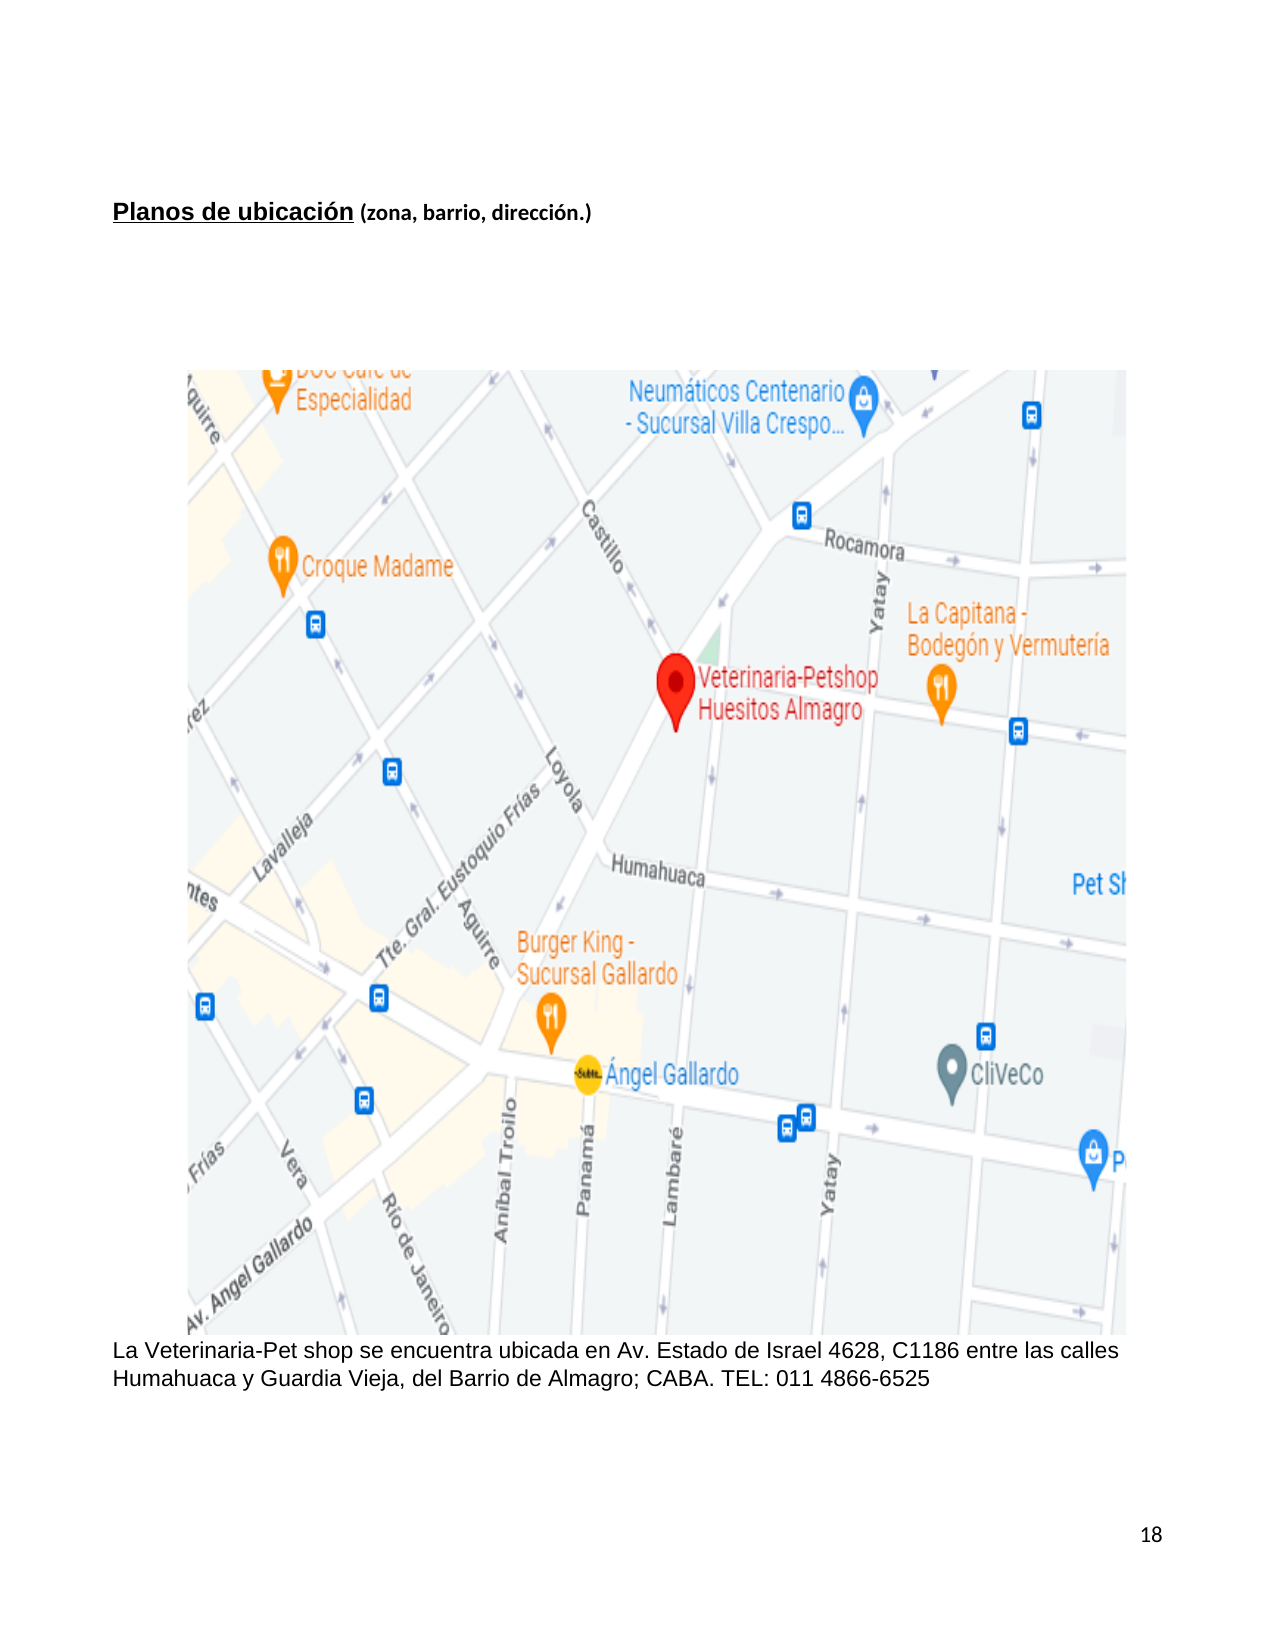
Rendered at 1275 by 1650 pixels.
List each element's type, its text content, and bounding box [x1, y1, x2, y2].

picture [187, 370, 1127, 1335]
text Planos de ubicación (zona, barrio, dirección.) [112, 197, 1162, 226]
text La Veterinaria-Pet shop se encuentra ubicada en Av. Estado de Israel 4628, C1186 entre las calles Humahuaca y Guardia Vieja, del Barrio de Almagro; CABA. TEL: 011 4866-6525 [112, 1337, 1162, 1392]
